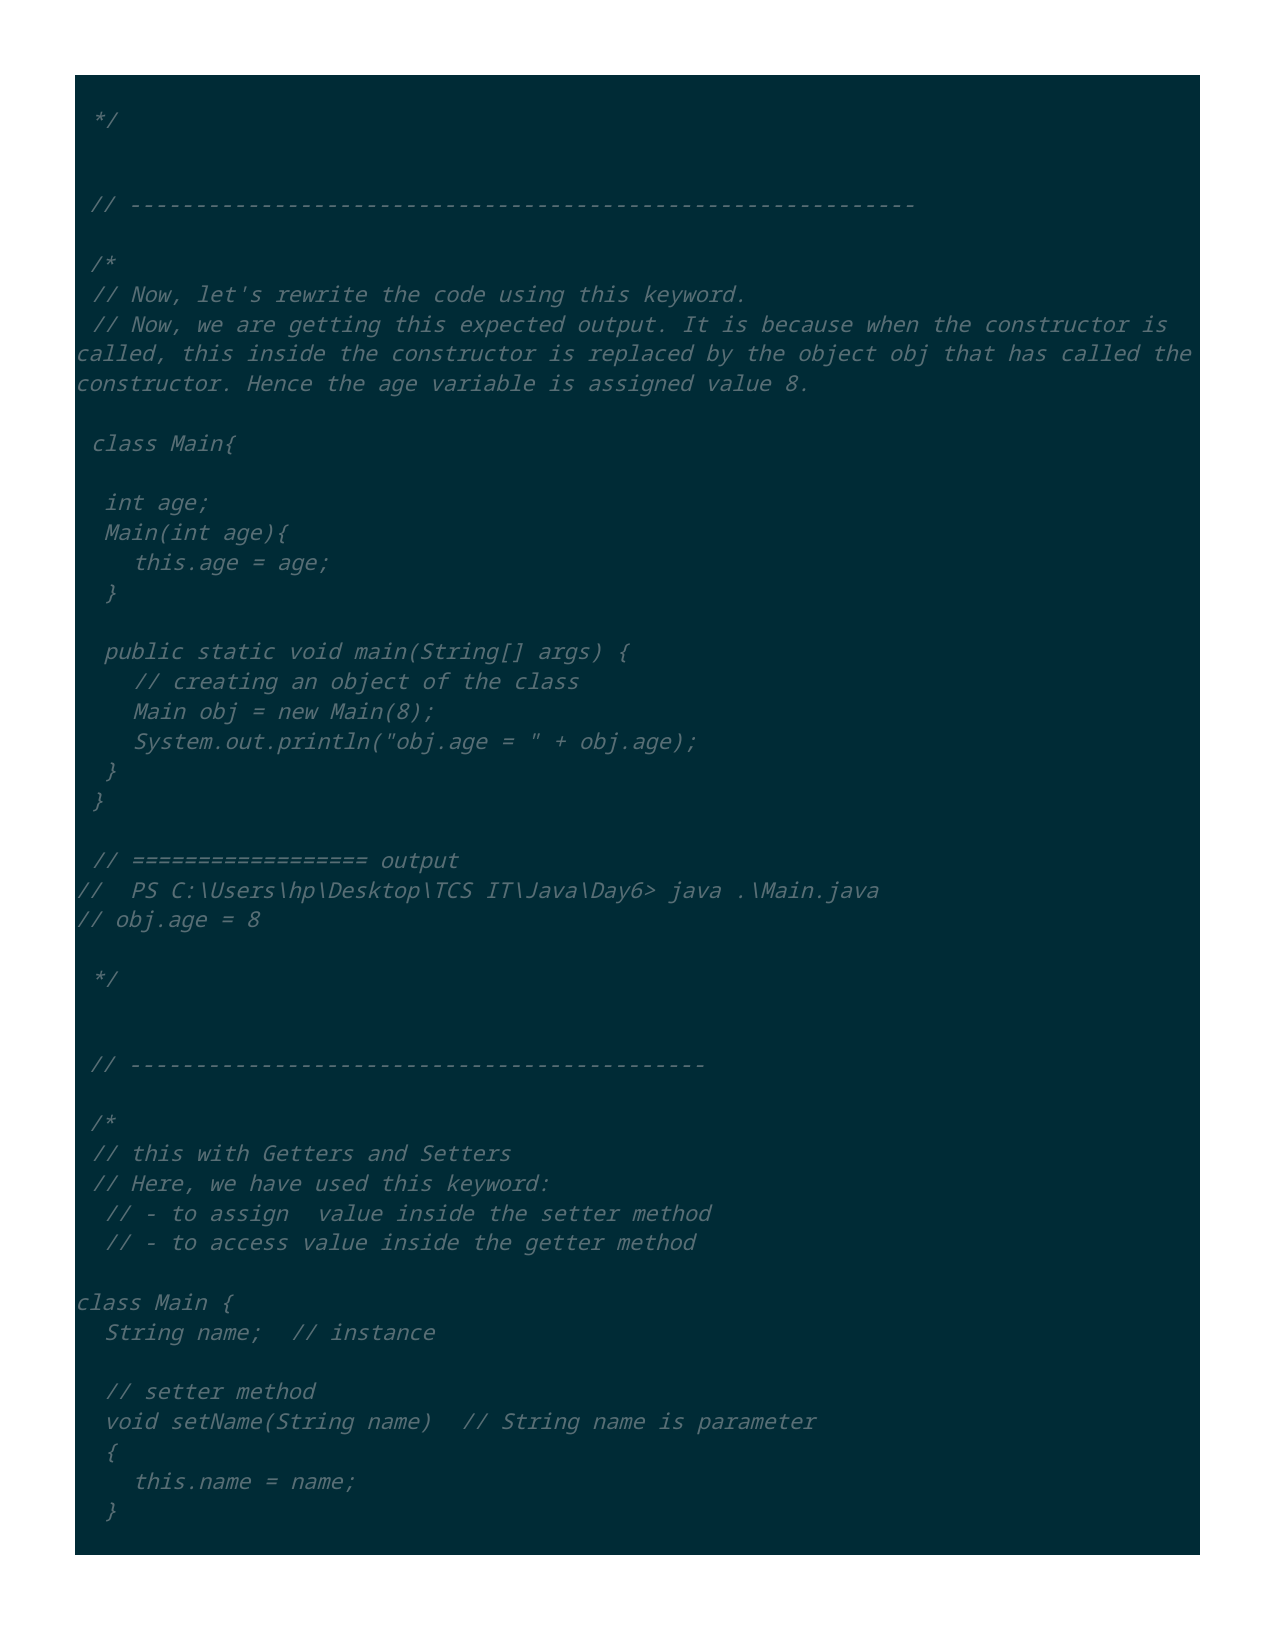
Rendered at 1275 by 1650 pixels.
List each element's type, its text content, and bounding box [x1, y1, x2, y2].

text */ [75, 105, 1200, 134]
text } [75, 785, 1200, 815]
text /* [75, 1108, 1200, 1138]
text } [75, 577, 1200, 606]
text String name; // instance [75, 1317, 1200, 1346]
text // Here, we have used this keyword: [75, 1168, 1200, 1197]
text class Main{ [75, 428, 1200, 457]
text // - to assign value inside the setter method [75, 1197, 1200, 1227]
text // obj.age = 8 [75, 904, 1200, 934]
text void setName(String name) // String name is parameter [75, 1406, 1200, 1436]
text // creating an object of the class [75, 666, 1200, 696]
text this.age = age; [75, 547, 1200, 577]
text Main(int age){ [75, 517, 1200, 547]
text public static void main(String[] args) { [75, 636, 1200, 666]
text // Now, let's rewrite the code using this keyword. [75, 279, 1200, 308]
text // -------------------------------------------- [75, 1048, 1200, 1078]
text // setter method [75, 1376, 1200, 1406]
text } [75, 1495, 1200, 1525]
text } [75, 755, 1200, 785]
text // PS C:\Users\hp\Desktop\TCS IT\Java\Day6> java .\Main.java [75, 874, 1200, 904]
text /* [75, 249, 1200, 279]
text this.name = name; [75, 1466, 1200, 1495]
text // ------------------------------------------------------------ [75, 189, 1200, 219]
text // this with Getters and Setters [75, 1138, 1200, 1168]
text */ [75, 964, 1200, 994]
text // ================== output [75, 845, 1200, 874]
text Main obj = new Main(8); [75, 696, 1200, 726]
text int age; [75, 487, 1200, 517]
text class Main { [75, 1287, 1200, 1317]
text // Now, we are getting this expected output. It is because when the constructor is called, this inside the constructor is replaced by the object obj that has called the constructor. Hence the age variable is assigned value 8. [75, 308, 1200, 398]
text System.out.println("obj.age = " + obj.age); [75, 726, 1200, 755]
text // - to access value inside the getter method [75, 1227, 1200, 1257]
text { [75, 1436, 1200, 1466]
